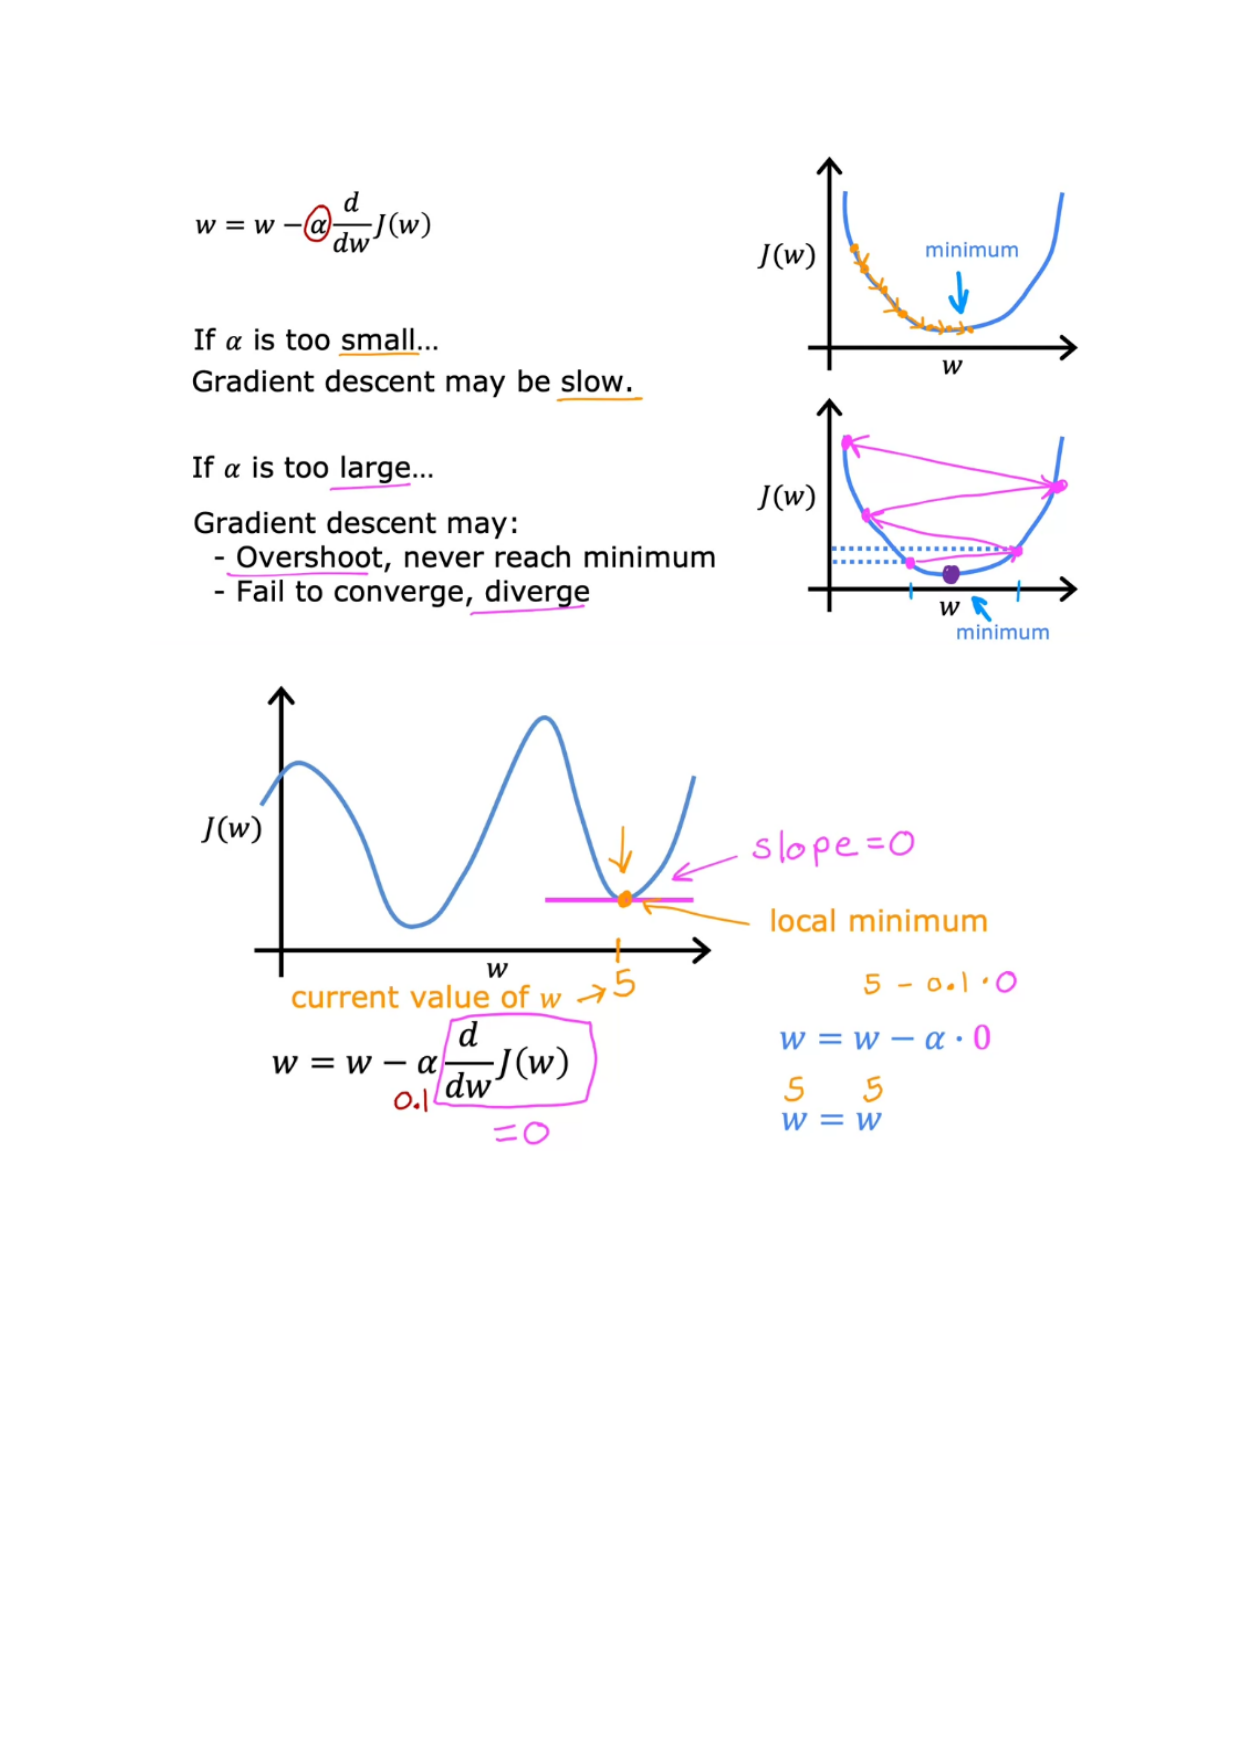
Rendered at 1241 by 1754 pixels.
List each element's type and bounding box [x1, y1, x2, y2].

picture [150, 663, 1091, 1156]
picture [150, 150, 1091, 645]
